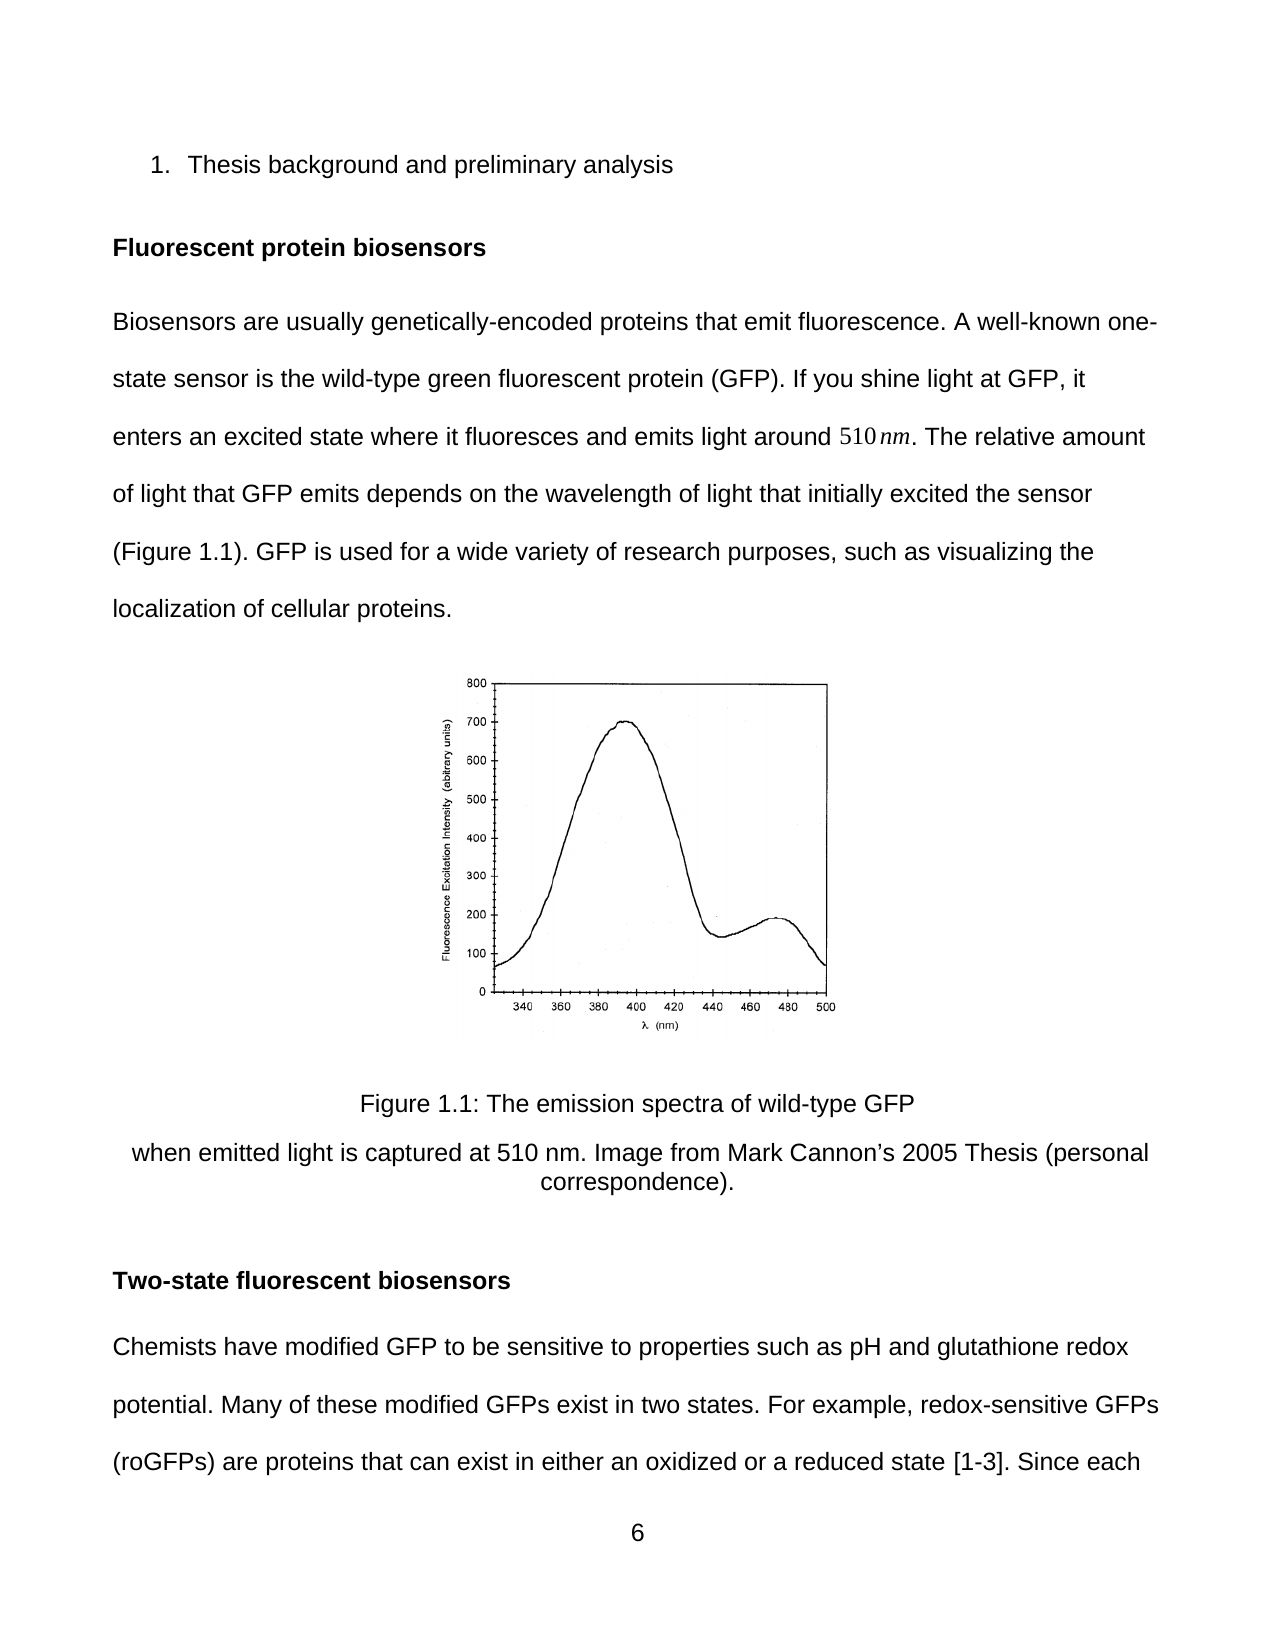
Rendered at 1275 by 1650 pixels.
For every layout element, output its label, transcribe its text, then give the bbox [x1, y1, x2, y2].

subtitle Thesis background and preliminary analysis [150, 150, 1162, 179]
picture [425, 668, 850, 1044]
text Biosensors are usually genetically-encoded proteins that emit fluorescence. A well-known one-state sensor is the wild-type green fluorescent protein (GFP). If you shine light at GFP, it enters an excited state where it fluoresces and emits light around . The relative amount of light that GFP emits depends on the wavelength of light that initially excited the sensor (Figure 1.1). GFP is used for a wide variety of research purposes, such as visualizing the localization of cellular proteins. [112, 307, 1162, 623]
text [112, 1332, 1162, 1476]
subtitle Two-state fluorescent biosensors [112, 1266, 1162, 1295]
text when emitted light is captured at 510 nm. Image from Mark Cannon’s 2005 Thesis (personal correspondence). [112, 1138, 1162, 1196]
text Fluorescent protein biosensors [112, 232, 1162, 261]
